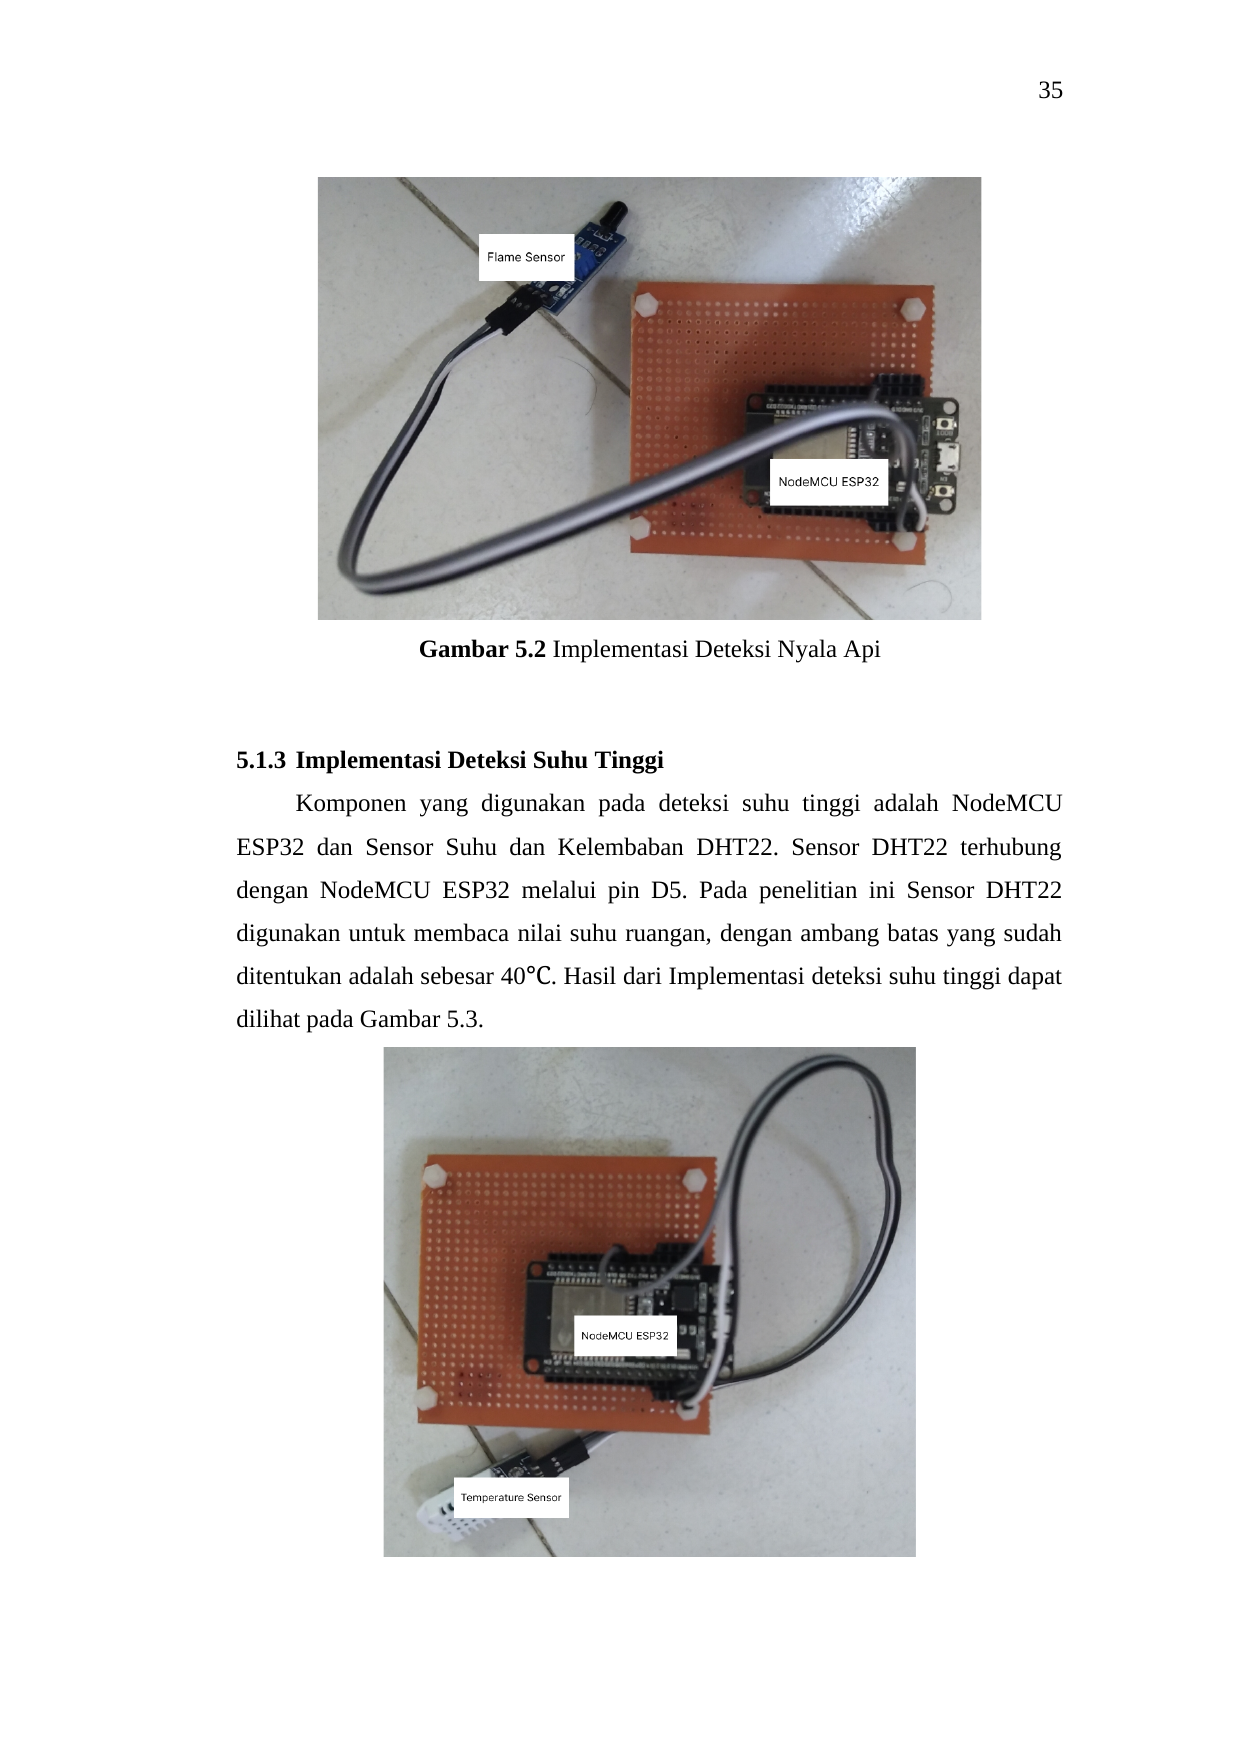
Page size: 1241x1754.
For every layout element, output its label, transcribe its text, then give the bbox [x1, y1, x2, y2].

picture [317, 177, 982, 620]
text Gambar 5.2 Implementasi Deteksi Nyala Api [236, 634, 1063, 663]
text Implementasi Deteksi Suhu Tinggi [236, 745, 1063, 774]
text Komponen yang digunakan pada deteksi suhu tinggi adalah NodeMCU ESP32 dan Sensor Suhu dan Kelembaban DHT22. Sensor DHT22 terhubung dengan NodeMCU ESP32 melalui pin D5. Pada penelitian ini Sensor DHT22 digunakan untuk membaca nilai suhu ruangan, dengan ambang batas yang sudah ditentukan adalah sebesar 40℃. Hasil dari Implementasi deteksi suhu tinggi dapat dilihat pada Gambar 5.3. [236, 788, 1063, 1033]
picture [383, 1047, 916, 1557]
